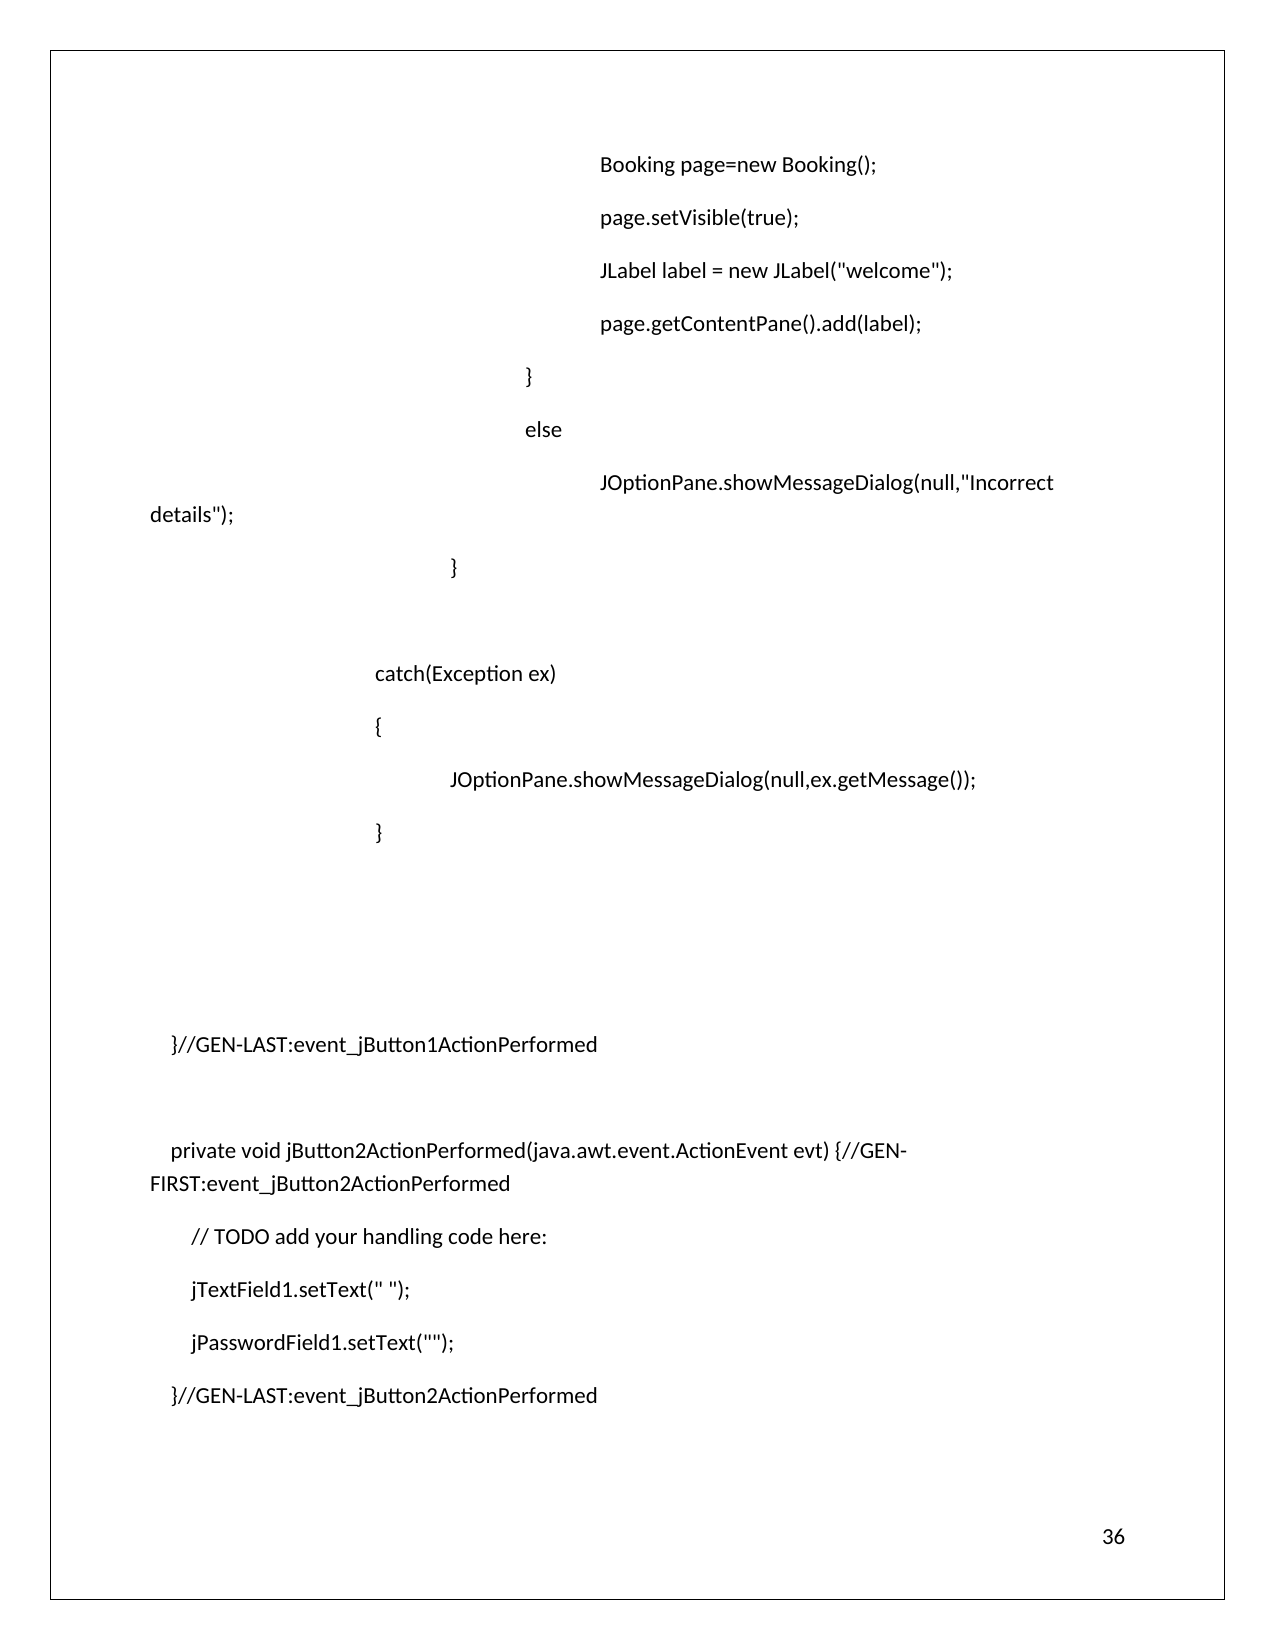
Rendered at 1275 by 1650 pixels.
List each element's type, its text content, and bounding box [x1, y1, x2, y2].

text // TODO add your handling code here: [150, 1222, 1125, 1250]
text private void jButton2ActionPerformed(java.awt.event.ActionEvent evt) {//GEN-FIRST:event_jButton2ActionPerformed [150, 1137, 1125, 1197]
text jPasswordField1.setText(""); [150, 1328, 1125, 1356]
text } [150, 362, 1125, 390]
text page.setVisible(true); [150, 203, 1125, 231]
text JLabel label = new JLabel("welcome"); [150, 256, 1125, 284]
text { [150, 712, 1125, 740]
text JOptionPane.showMessageDialog(null,"Incorrect details"); [150, 468, 1125, 528]
text page.getContentPane().add(label); [150, 309, 1125, 337]
text } [150, 818, 1125, 846]
text jTextField1.setText(" "); [150, 1275, 1125, 1303]
text else [150, 415, 1125, 443]
text }//GEN-LAST:event_jButton1ActionPerformed [150, 1031, 1125, 1058]
text Booking page=new Booking(); [150, 150, 1125, 178]
text } [150, 553, 1125, 581]
text }//GEN-LAST:event_jButton2ActionPerformed [150, 1381, 1125, 1409]
text catch(Exception ex) [150, 659, 1125, 687]
text JOptionPane.showMessageDialog(null,ex.getMessage()); [150, 765, 1125, 793]
